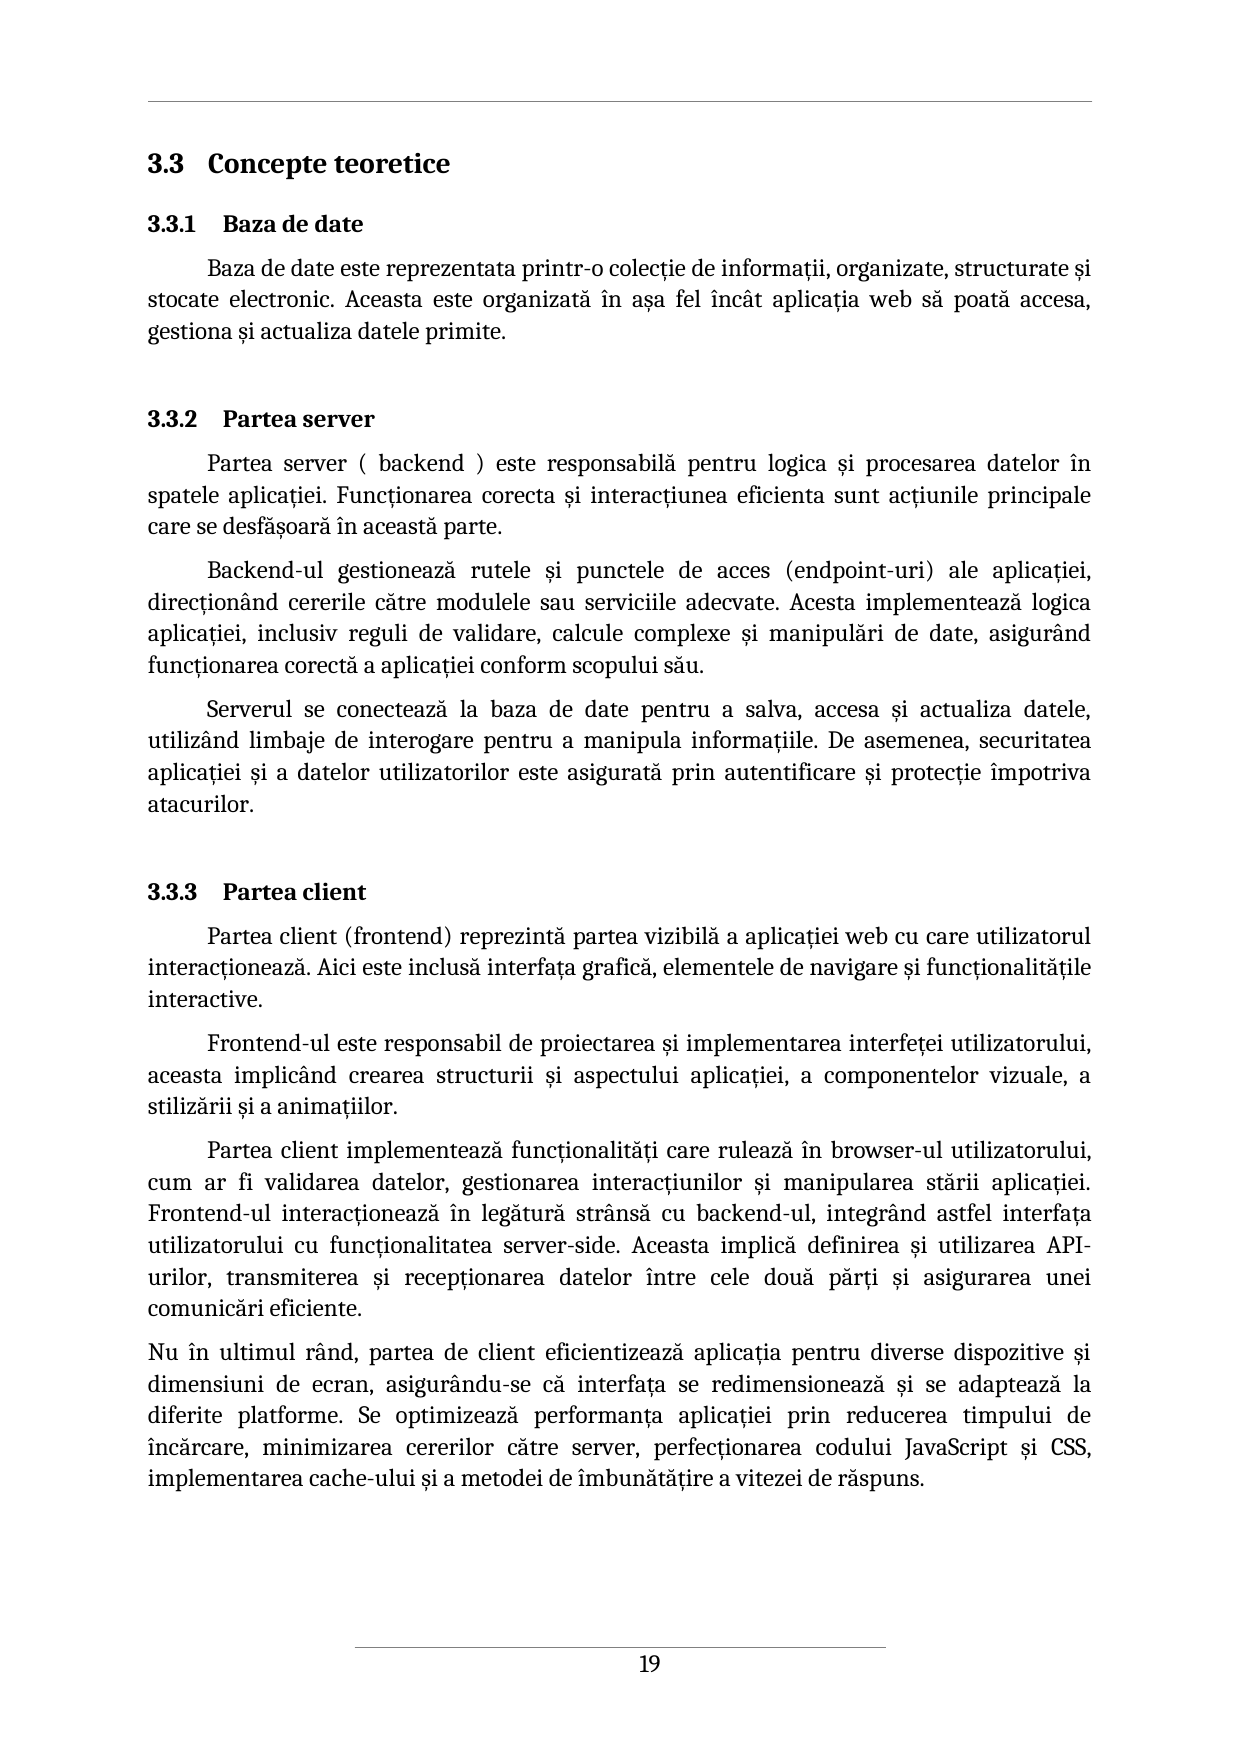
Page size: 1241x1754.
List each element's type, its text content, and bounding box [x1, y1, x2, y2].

text Partea server ( backend ) este responsabilă pentru logica și procesarea datelor în spatele aplicației. Funcționarea corecta și interacțiunea eficienta sunt acțiunile principale care se desfășoară în această parte. [148, 449, 1092, 541]
text Baza de date este reprezentata printr-o colecție de informații, organizate, structurate și stocate electronic. Aceasta este organizată în așa fel încât aplicația web să poată accesa, gestiona și actualiza datele primite. [148, 254, 1092, 346]
subtitle Partea server [148, 405, 1092, 434]
subtitle Baza de date [148, 209, 1092, 238]
text Partea client implementează funcționalități care rulează în browser-ul utilizatorului, cum ar fi validarea datelor, gestionarea interacțiunilor și manipularea stării aplicației. Frontend-ul interacționează în legătură strânsă cu backend-ul, integrând astfel interfața utilizatorului cu funcționalitatea server-side. Aceasta implică definirea și utilizarea API-urilor, transmiterea și recepționarea datelor între cele două părți și asigurarea unei comunicări eficiente. [148, 1136, 1092, 1323]
text Serverul se conectează la baza de date pentru a salva, accesa și actualiza datele, utilizând limbaje de interogare pentru a manipula informațiile. De asemenea, securitatea aplicației și a datelor utilizatorilor este asigurată prin autentificare și protecție împotriva atacurilor. [148, 695, 1092, 818]
text Backend-ul gestionează rutele și punctele de acces (endpoint-uri) ale aplicației, direcționând cererile către modulele sau serviciile adecvate. Acesta implementează logica aplicației, inclusiv reguli de validare, calcule complexe și manipulări de date, asigurând funcționarea corectă a aplicației conform scopului său. [148, 556, 1092, 679]
text Frontend-ul este responsabil de proiectarea și implementarea interfeței utilizatorului, aceasta implicând crearea structurii și aspectului aplicației, a componentelor vizuale, a stilizării și a animațiilor. [148, 1029, 1092, 1121]
text Nu în ultimul rând, partea de client eficientizează aplicația pentru diverse dispozitive și dimensiuni de ecran, asigurându-se că interfața se redimensionează și se adaptează la diferite platforme. Se optimizează performanța aplicației prin reducerea timpului de încărcare, minimizarea cererilor către server, perfecționarea codului JavaScript și CSS, implementarea cache-ului și a metodei de îmbunătățire a vitezei de răspuns. [148, 1338, 1092, 1493]
subtitle Concepte teoretice [148, 148, 1092, 181]
text Partea client (frontend) reprezintă partea vizibilă a aplicației web cu care utilizatorul interacționează. Aici este inclusă interfața grafică, elementele de navigare și funcționalitățile interactive. [148, 922, 1092, 1014]
subtitle Partea client [148, 878, 1092, 906]
